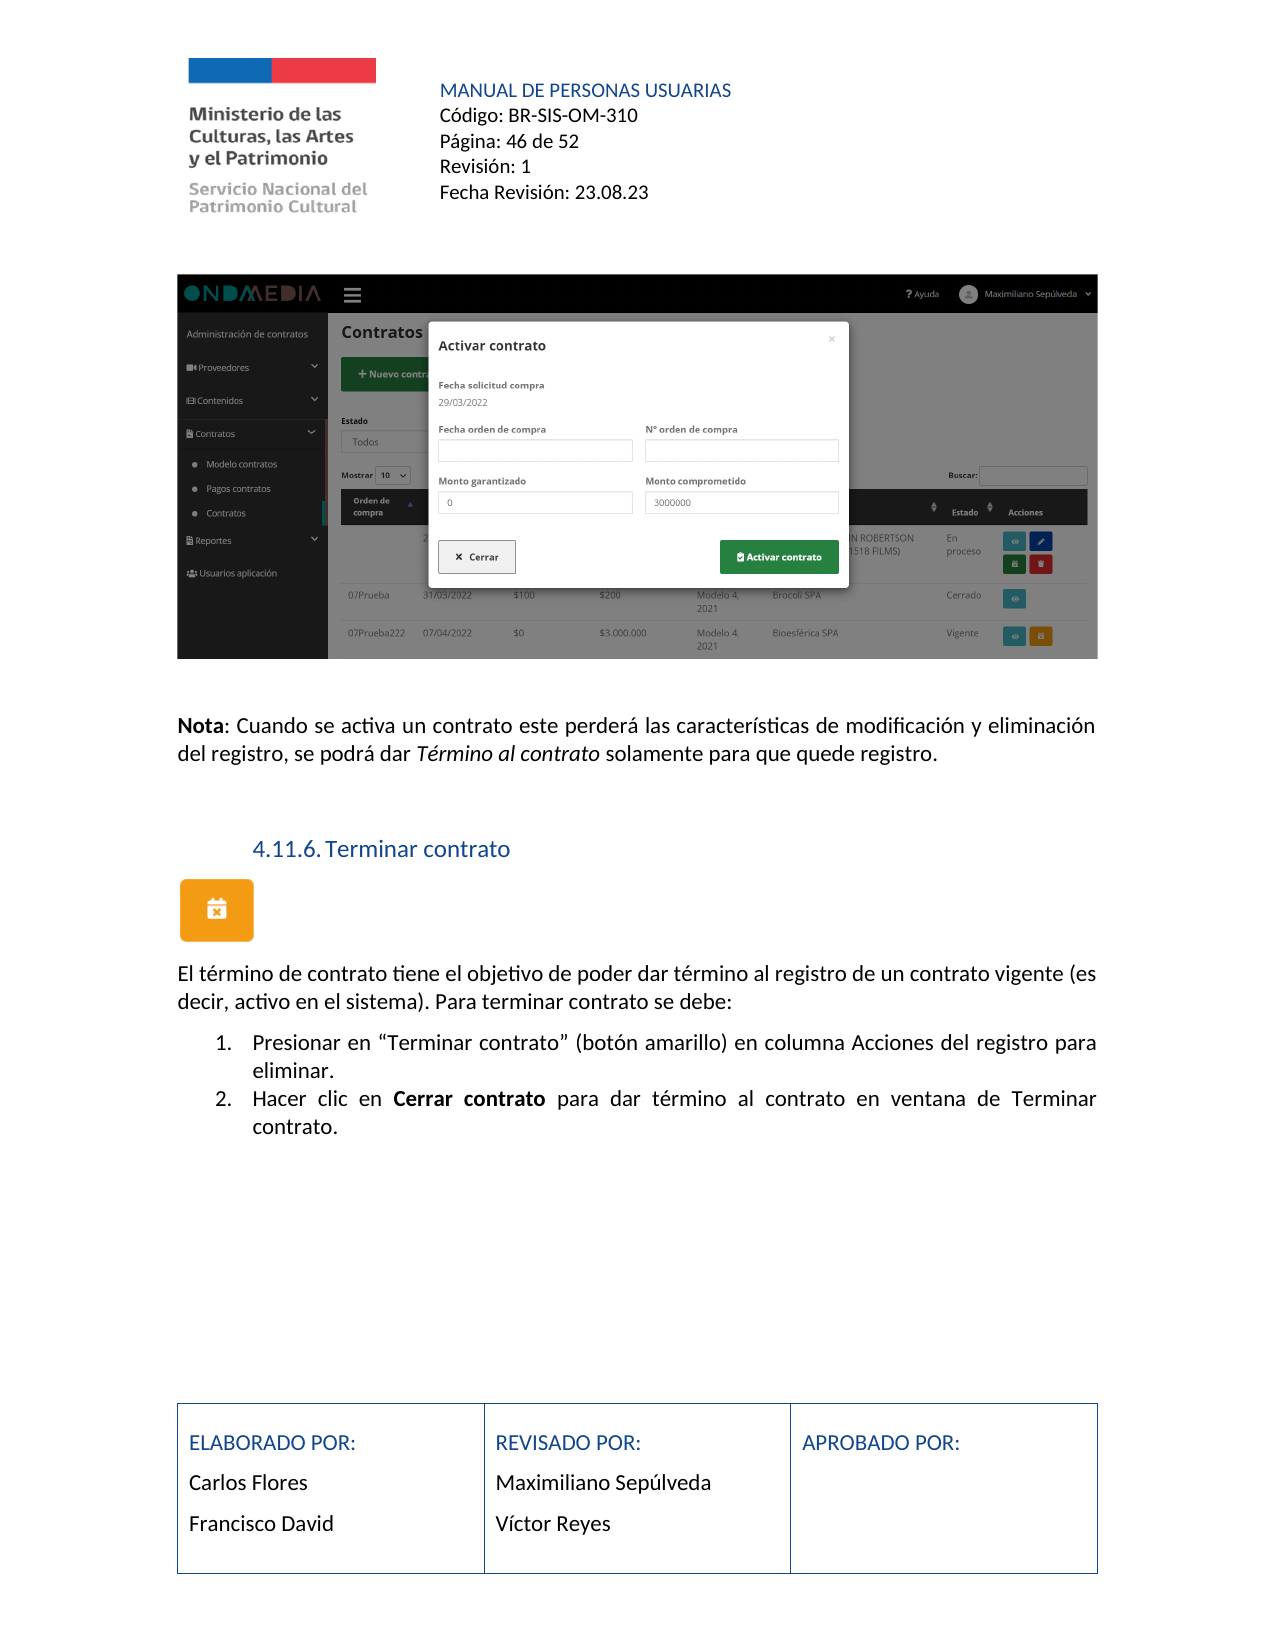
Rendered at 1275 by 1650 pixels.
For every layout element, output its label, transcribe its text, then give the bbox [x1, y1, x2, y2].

text El término de contrato tiene el objetivo de poder dar término al registro de un contrato vigente (es decir, activo en el sistema). Para terminar contrato se debe: [177, 959, 1098, 1016]
list Hacer clic en Cerrar contrato para dar término al contrato en ventana de Terminar contrato. [215, 1084, 1098, 1140]
picture [177, 274, 1098, 659]
picture [177, 876, 259, 947]
picture [188, 58, 376, 223]
text Nota: Cuando se activa un contrato este perderá las características de modificación y eliminación del registro, se podrá dar Término al contrato solamente para que quede registro. [177, 712, 1098, 768]
subtitle Terminar contrato [252, 833, 1098, 864]
list Presionar en “Terminar contrato” (botón amarillo) en columna Acciones del registro para eliminar. [215, 1028, 1098, 1084]
